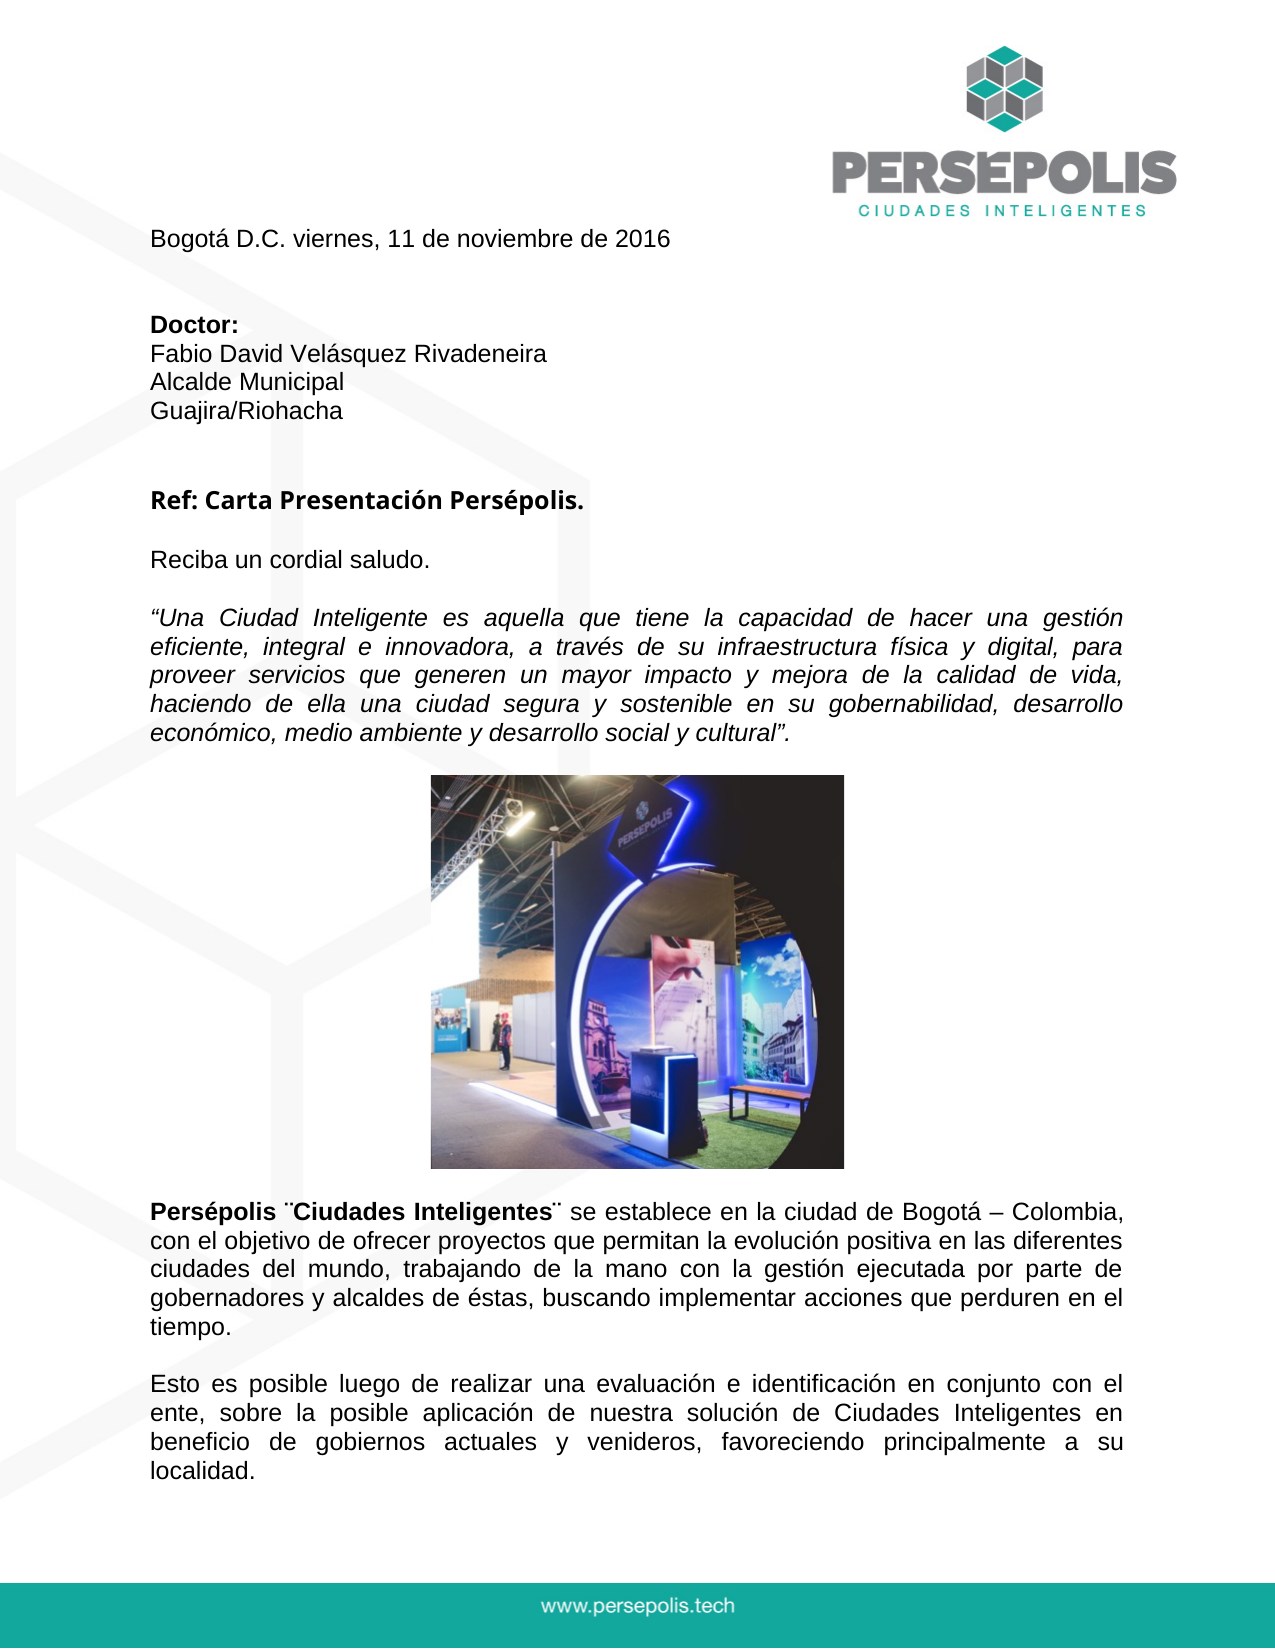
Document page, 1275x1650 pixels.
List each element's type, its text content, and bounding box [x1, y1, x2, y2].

text Ref: Carta Presentación Persépolis. [150, 482, 1125, 516]
text Alcalde Municipal [150, 367, 1125, 396]
text Persépolis ¨Ciudades Inteligentes¨ se establece en la ciudad de Bogotá – Colombia, con el objetivo de ofrecer proyectos que permitan la evolución positiva en las diferentes ciudades del mundo, trabajando de la mano con la gestión ejecutada por parte de gobernadores y alcaldes de éstas, buscando implementar acciones que perduren en el tiempo. [150, 1197, 1125, 1341]
text Guajira/Riohacha [150, 396, 1125, 425]
text Bogotá D.C. viernes, 11 de noviembre de 2016 [150, 224, 1125, 252]
text Esto es posible luego de realizar una evaluación e identificación en conjunto con el ente, sobre la posible aplicación de nuestra solución de Ciudades Inteligentes en beneficio de gobiernos actuales y venideros, favoreciendo principalmente a su localidad. [150, 1369, 1125, 1484]
text Doctor: [150, 310, 1125, 339]
picture [0, 0, 1275, 1648]
text “Una Ciudad Inteligente es aquella que tiene la capacidad de hacer una gestión eficiente, integral e innovadora, a través de su infraestructura física y digital, para proveer servicios que generen un mayor impacto y mejora de la calidad de vida, haciendo de ella una ciudad segura y sostenible en su gobernabilidad, desarrollo económico, medio ambiente y desarrollo social y cultural”. [150, 603, 1125, 746]
text Fabio David Velásquez Rivadeneira [150, 339, 1125, 367]
text Reciba un cordial saludo. [150, 545, 1125, 574]
